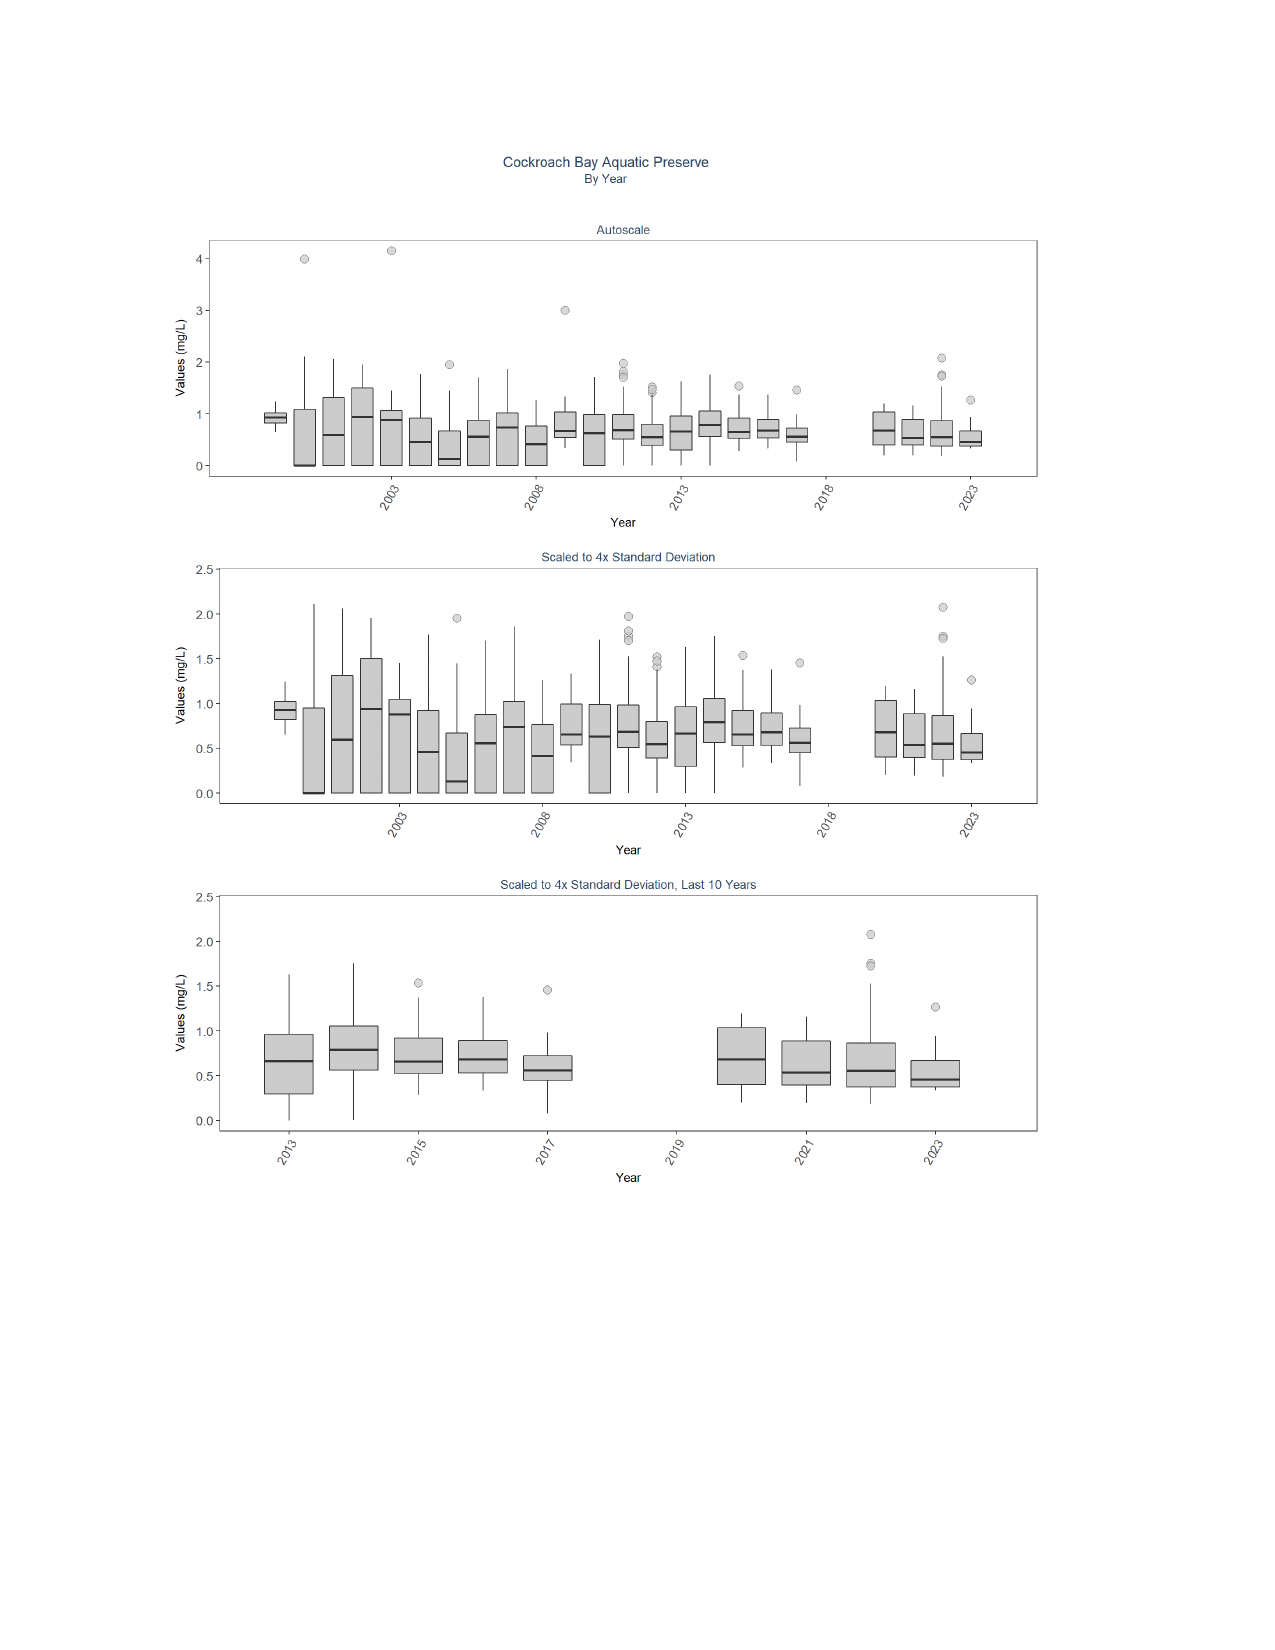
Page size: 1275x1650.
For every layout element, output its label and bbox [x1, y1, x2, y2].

picture [168, 150, 1044, 1200]
